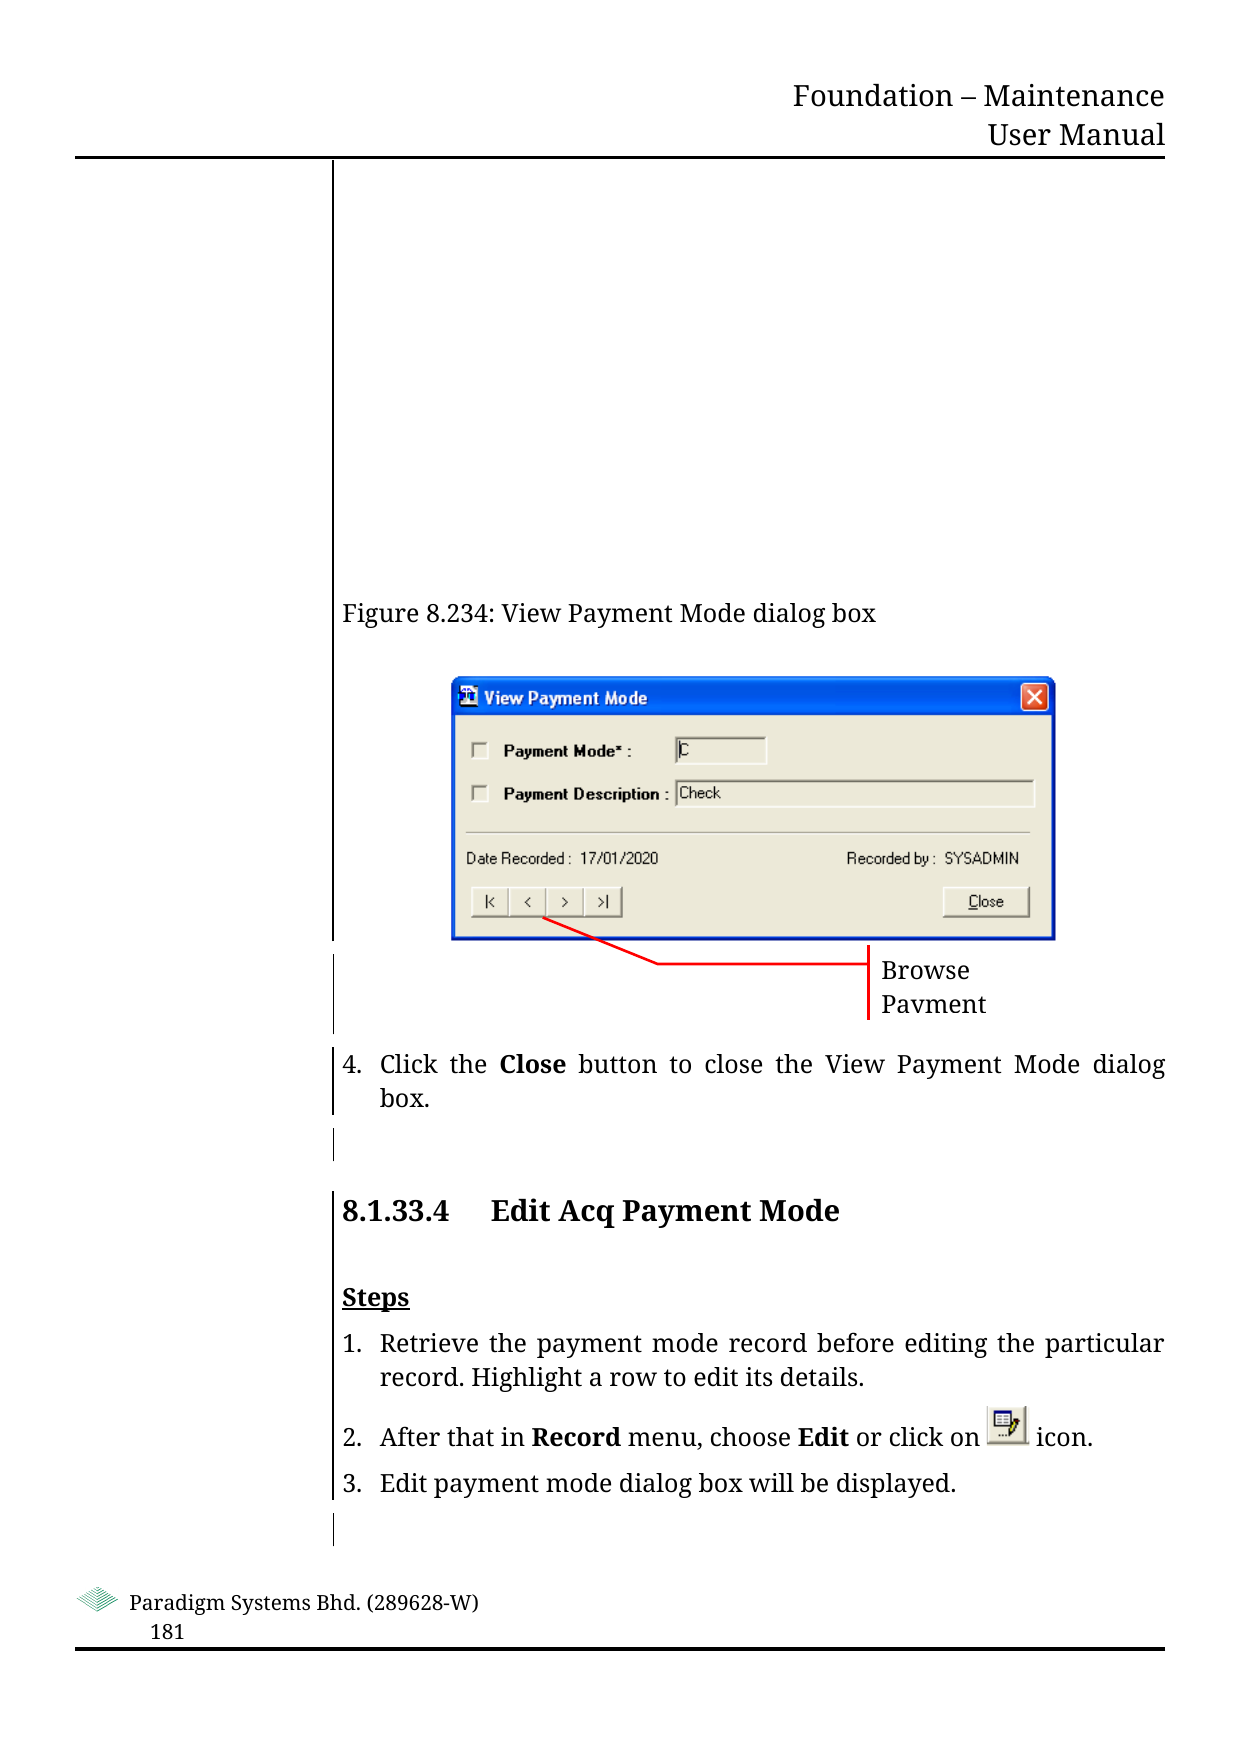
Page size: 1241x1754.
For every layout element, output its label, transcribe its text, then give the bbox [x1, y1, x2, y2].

list Edit payment mode dialog box will be displayed. [334, 1466, 1165, 1500]
text Figure 8.234: View Payment Mode dialog box [334, 595, 1165, 629]
subtitle Edit Acq Payment Mode [334, 1191, 1165, 1230]
picture [75, 1587, 119, 1612]
list Retrieve the payment mode record before editing the particular record. Highlight a row to edit its details. [334, 1326, 1165, 1394]
picture [450, 675, 1057, 942]
list After that in Record menu, choose Edit or click on icon. [334, 1406, 1165, 1453]
text Steps [334, 1279, 1165, 1313]
list Click the Close button to close the View Payment Mode dialog box. [334, 1047, 1165, 1115]
picture [986, 1406, 1030, 1446]
